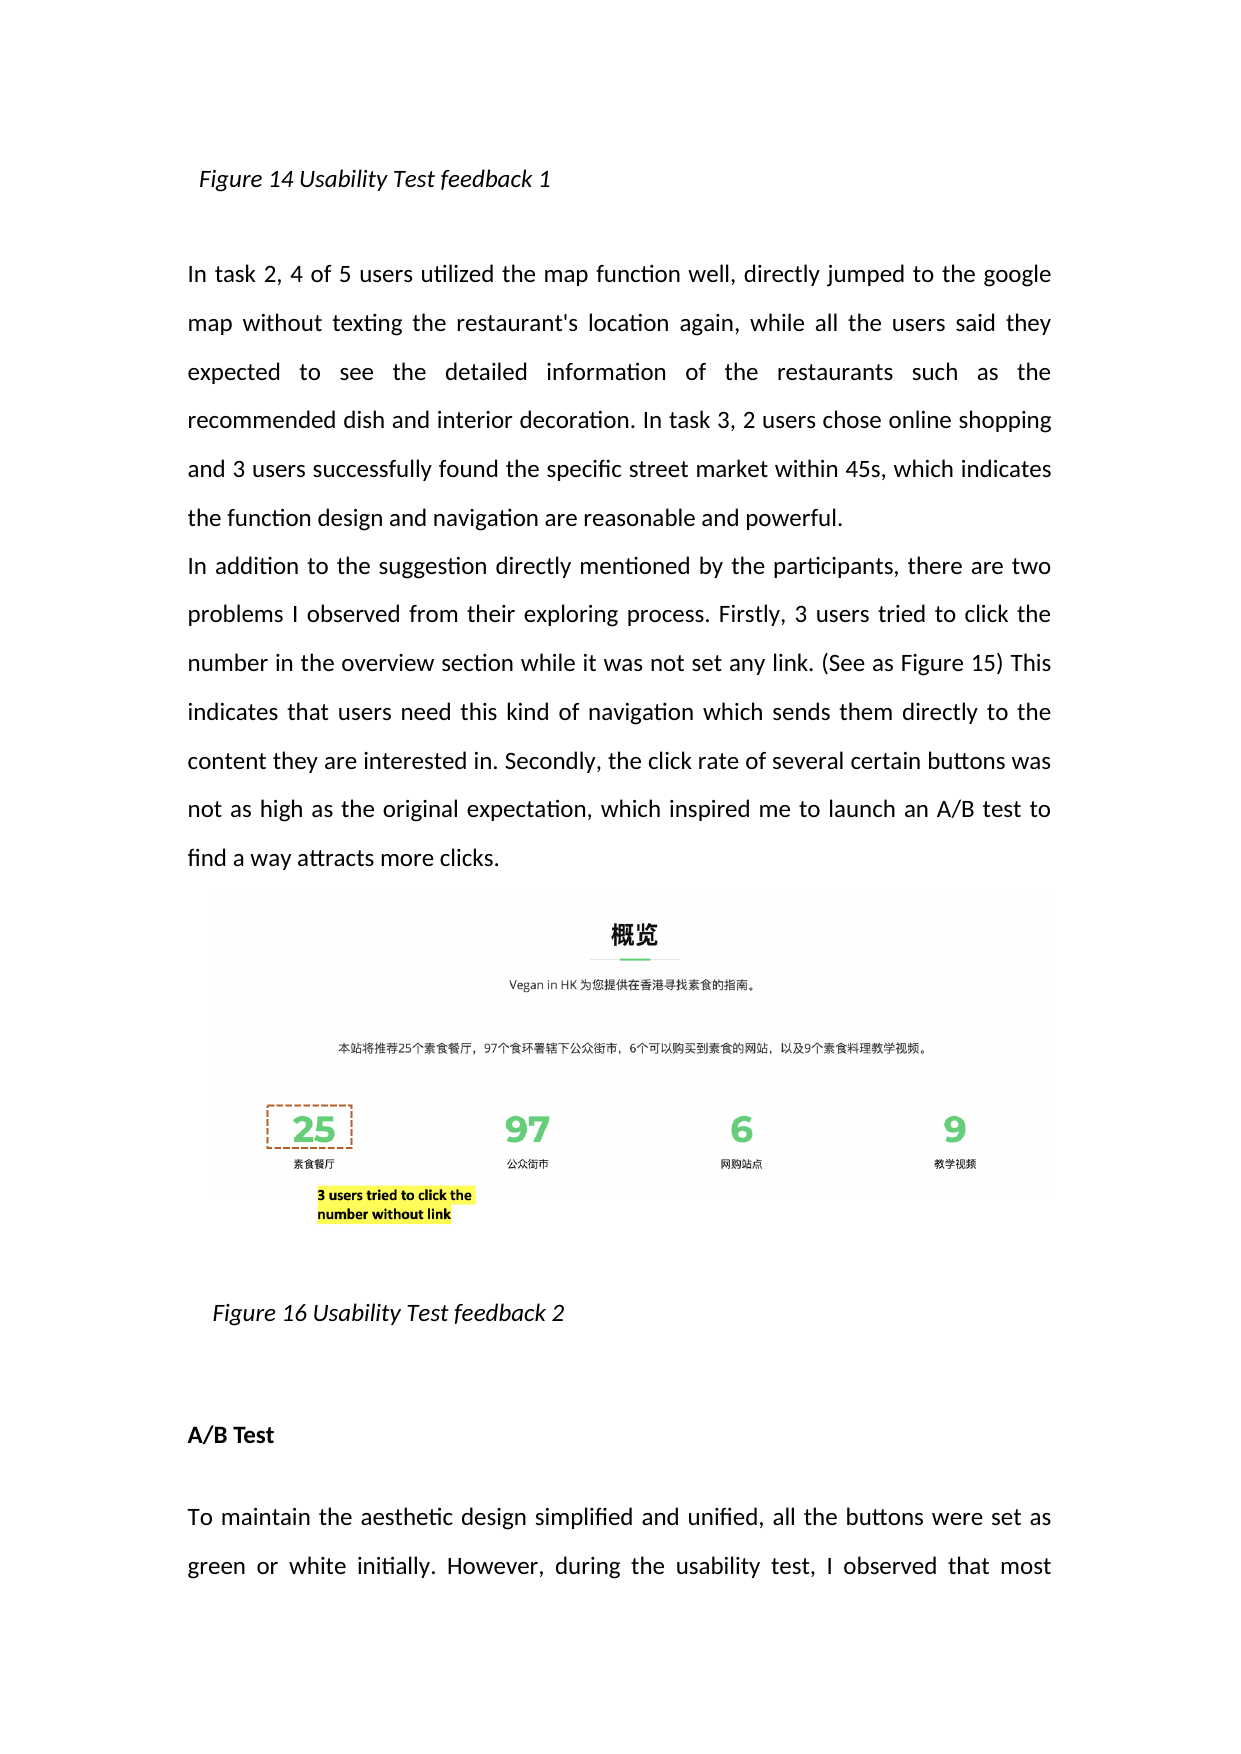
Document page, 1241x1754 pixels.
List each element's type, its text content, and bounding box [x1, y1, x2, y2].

text In addition to the suggestion directly mentioned by the participants, there are two problems I observed from their exploring process. Firstly, 3 users tried to click the number in the overview section while it was not set any link. (See as Figure 15) This indicates that users need this kind of navigation which sends them directly to the content they are interested in. Secondly, the click rate of several certain buttons was not as high as the original expectation, which inspired me to launch an A/B test to find a way attracts more clicks. [187, 549, 1053, 874]
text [187, 1500, 1053, 1582]
picture [212, 889, 1078, 1261]
text Figure 14 Usability Test feedback 1 [187, 162, 1053, 194]
text Figure 16 Usability Test feedback 2 [187, 1296, 1053, 1328]
text In task 2, 4 of 5 users utilized the map function well, directly jumped to the google map without texting the restaurant's location again, while all the users said they expected to see the detailed information of the restaurants such as the recommended dish and interior decoration. In task 3, 2 users chose online shopping and 3 users successfully found the specific street market within 45s, which indicates the function design and navigation are reasonable and powerful. [187, 257, 1053, 534]
subtitle A/B Test [187, 1418, 1053, 1451]
